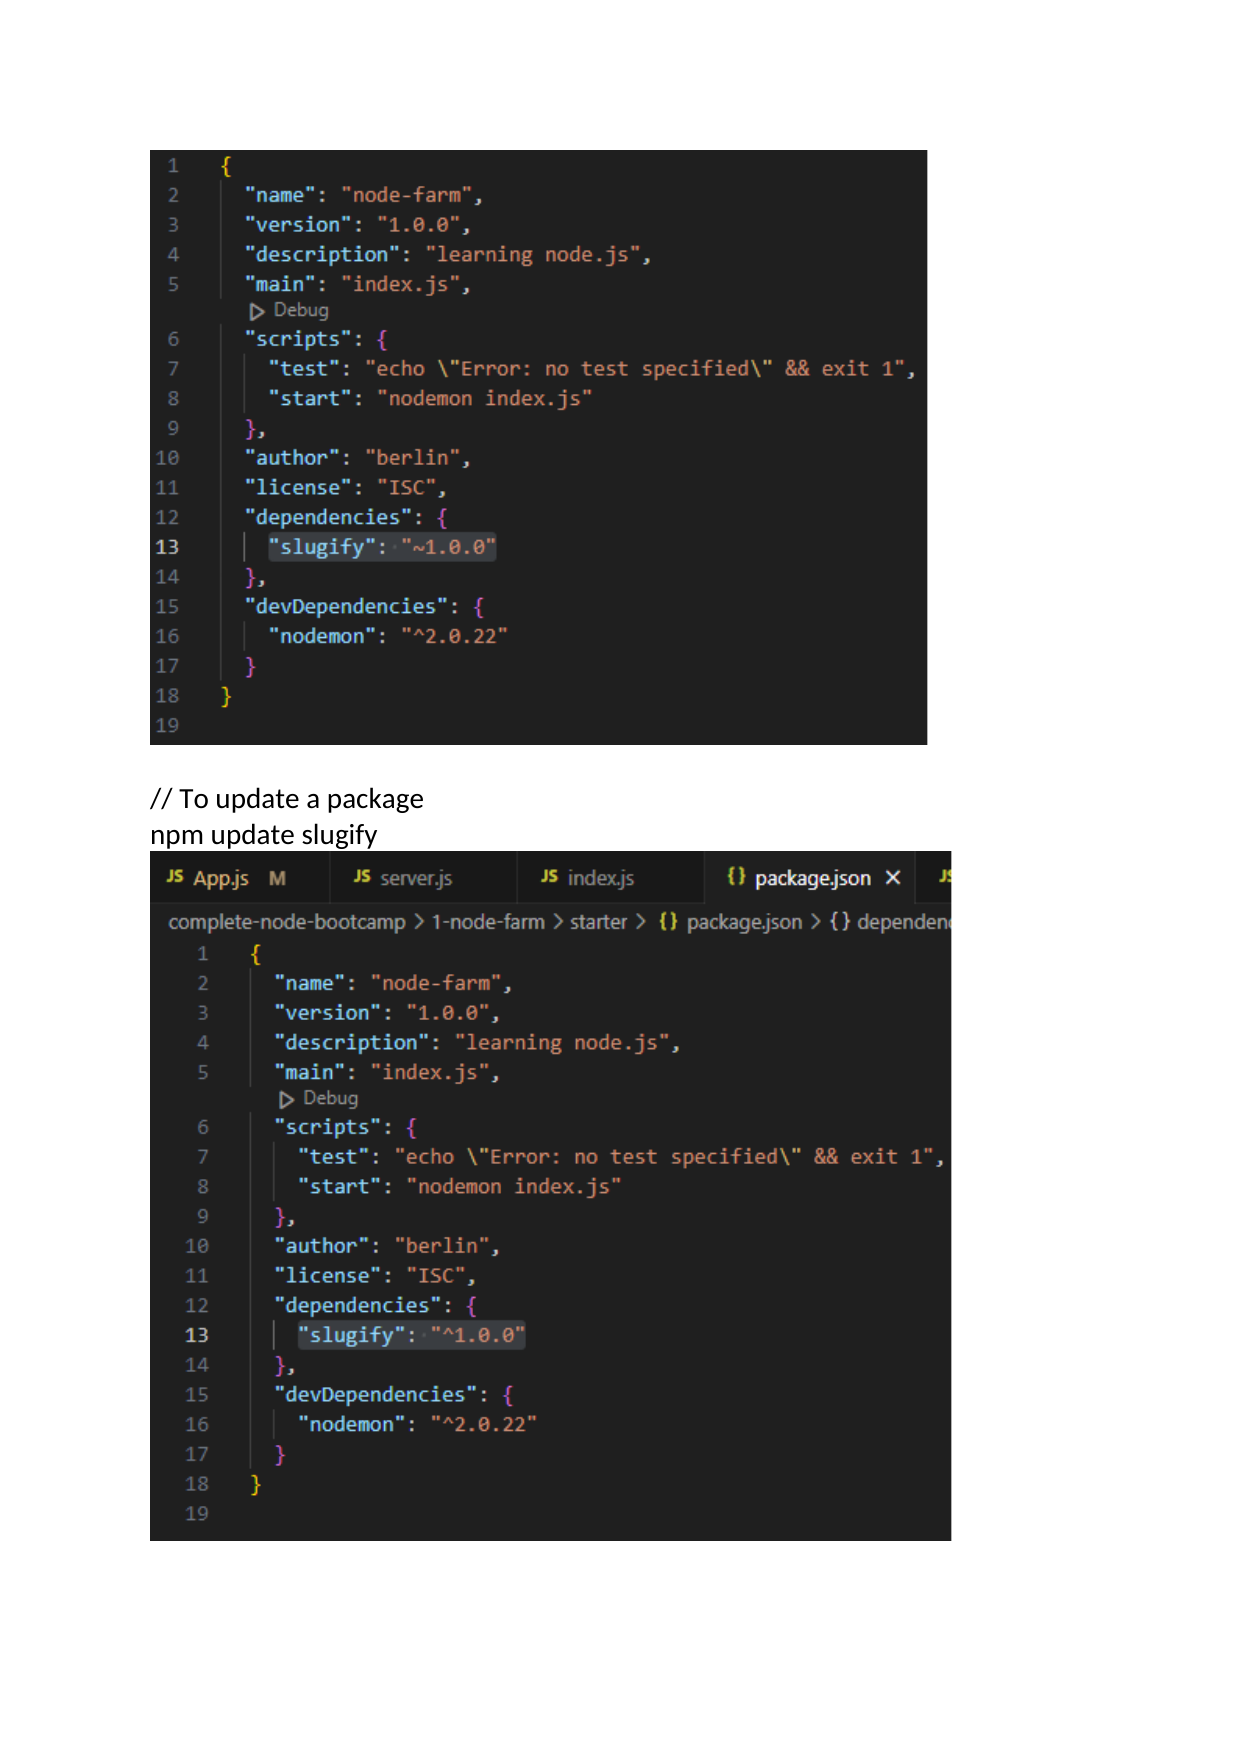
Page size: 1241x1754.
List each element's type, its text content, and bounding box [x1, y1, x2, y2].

text // To update a package [150, 781, 1090, 816]
picture [150, 851, 952, 1541]
text npm update slugify [150, 816, 1090, 852]
picture [150, 150, 928, 745]
